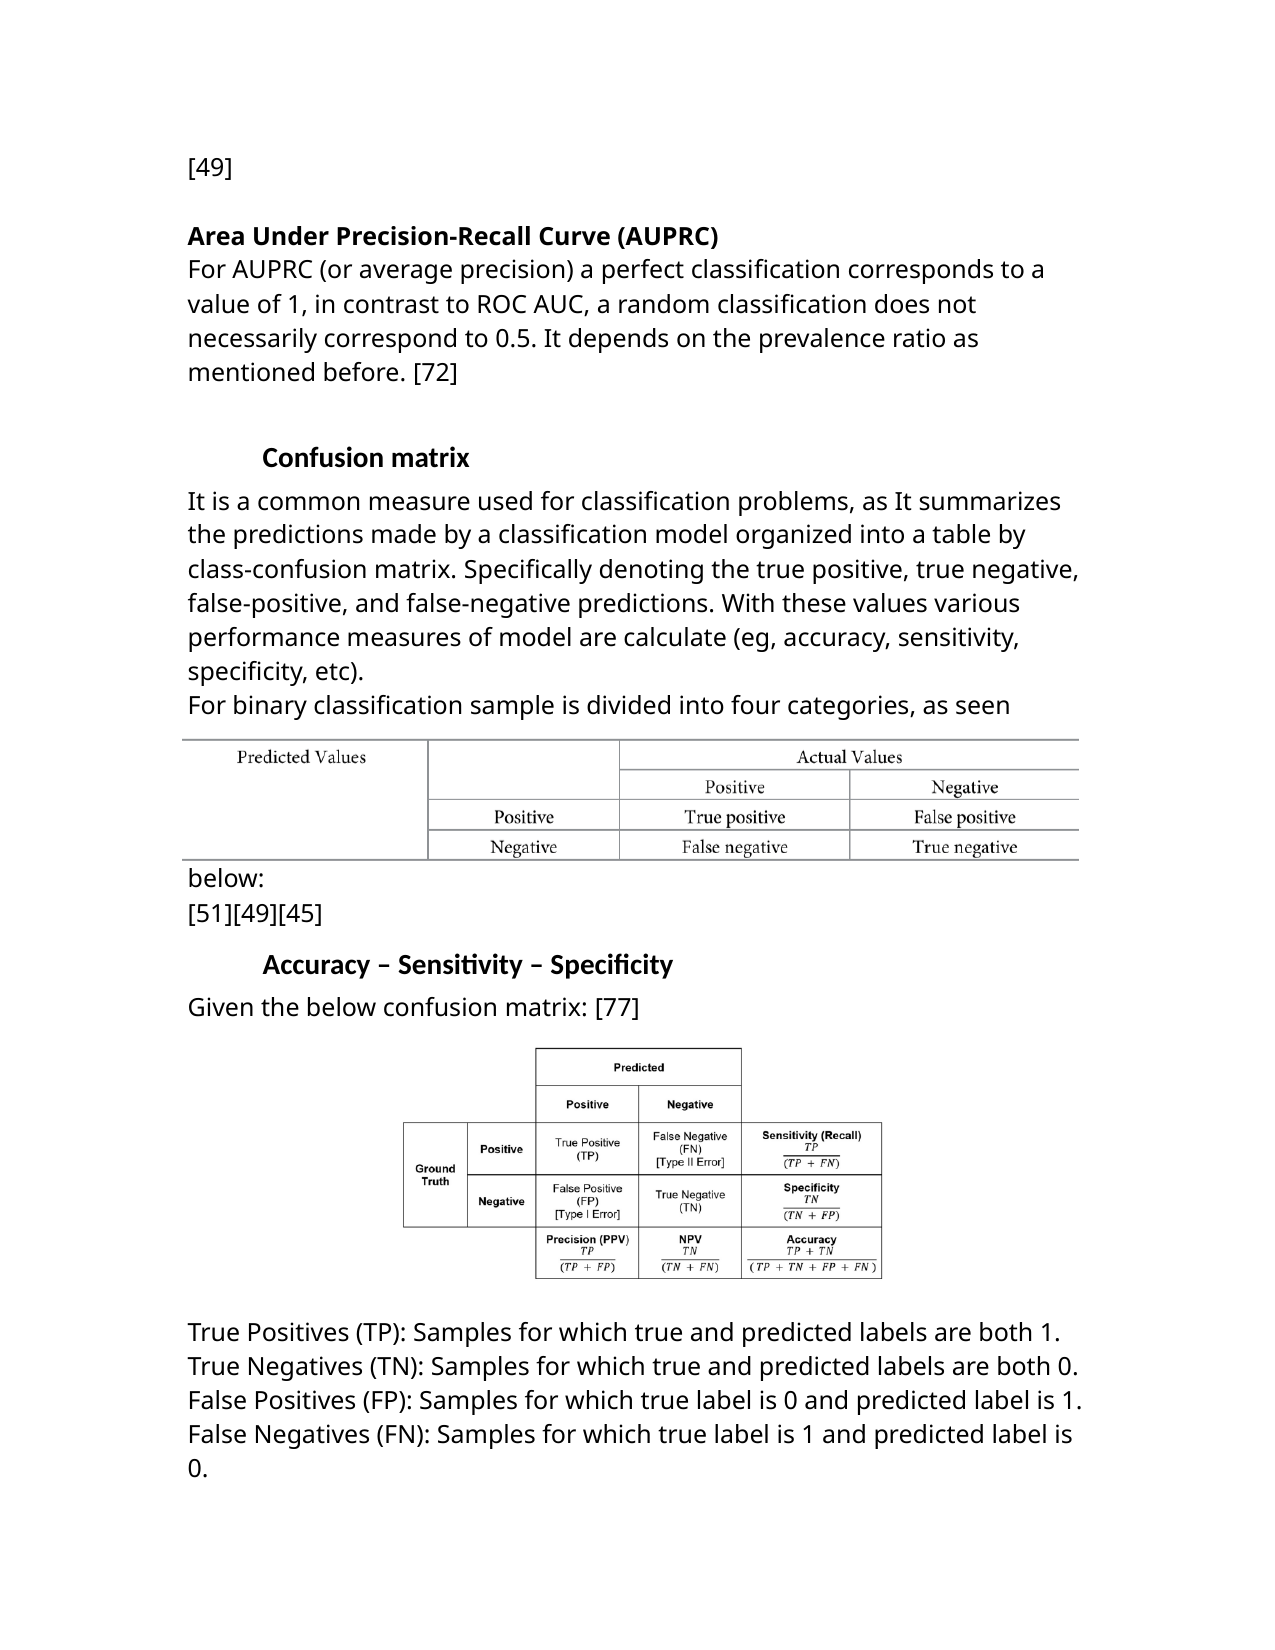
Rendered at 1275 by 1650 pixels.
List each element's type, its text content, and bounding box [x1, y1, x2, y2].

text For AUPRC (or average precision) a perfect classiﬁcation corresponds to a value of 1, in contrast to ROC AUC, a random classiﬁcation does not necessarily correspond to 0.5. It depends on the prevalence ratio as mentioned before. [187, 252, 1087, 388]
picture [182, 737, 1082, 862]
text True Negatives (TN): Samples for which true and predicted labels are both 0. [187, 1348, 1087, 1383]
text Area Under Precision-Recall Curve (AUPRC) [187, 218, 1087, 252]
text Given the below confusion matrix: [187, 990, 1087, 1024]
subtitle Confusion matrix [262, 439, 1087, 475]
picture [401, 1045, 883, 1281]
text False Negatives (FN): Samples for which true label is 1 and predicted label is 0. [187, 1417, 1087, 1485]
text True Positives (TP): Samples for which true and predicted labels are both 1. [187, 1314, 1087, 1348]
text It is a common measure used for classification problems, as It summarizes the predictions made by a classification model organized into a table by class-confusion matrix. Specifically denoting the true positive, true negative, false-positive, and false-negative predictions. With these values various performance measures of model are calculate (eg, accuracy, sensitivity, specificity, etc). [187, 483, 1087, 687]
text False Positives (FP): Samples for which true label is 0 and predicted label is 1. [187, 1383, 1087, 1417]
subtitle Accuracy – Sensitivity – Specificity [262, 946, 1087, 982]
